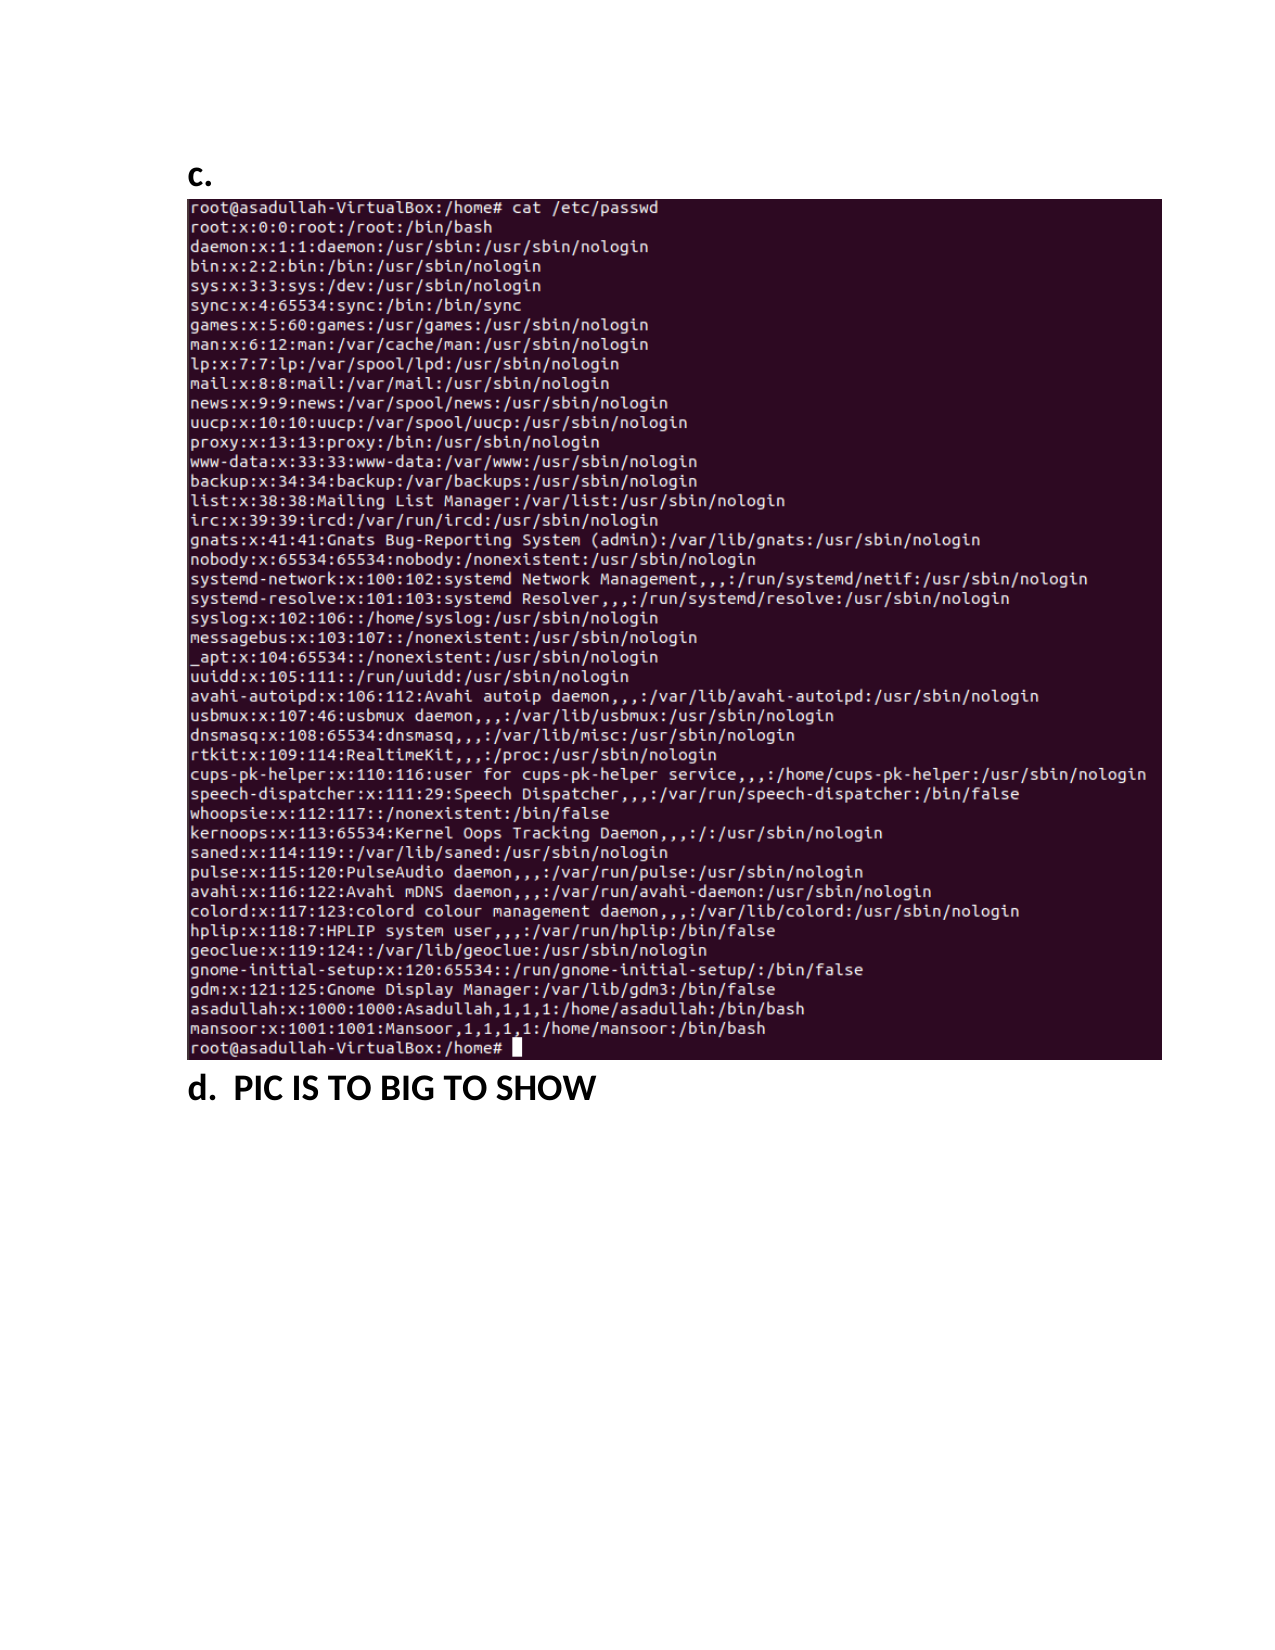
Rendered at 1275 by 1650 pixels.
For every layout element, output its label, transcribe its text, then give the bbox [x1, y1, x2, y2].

list PIC IS TO BIG TO SHOW [187, 1064, 1125, 1109]
picture [187, 199, 1162, 1060]
